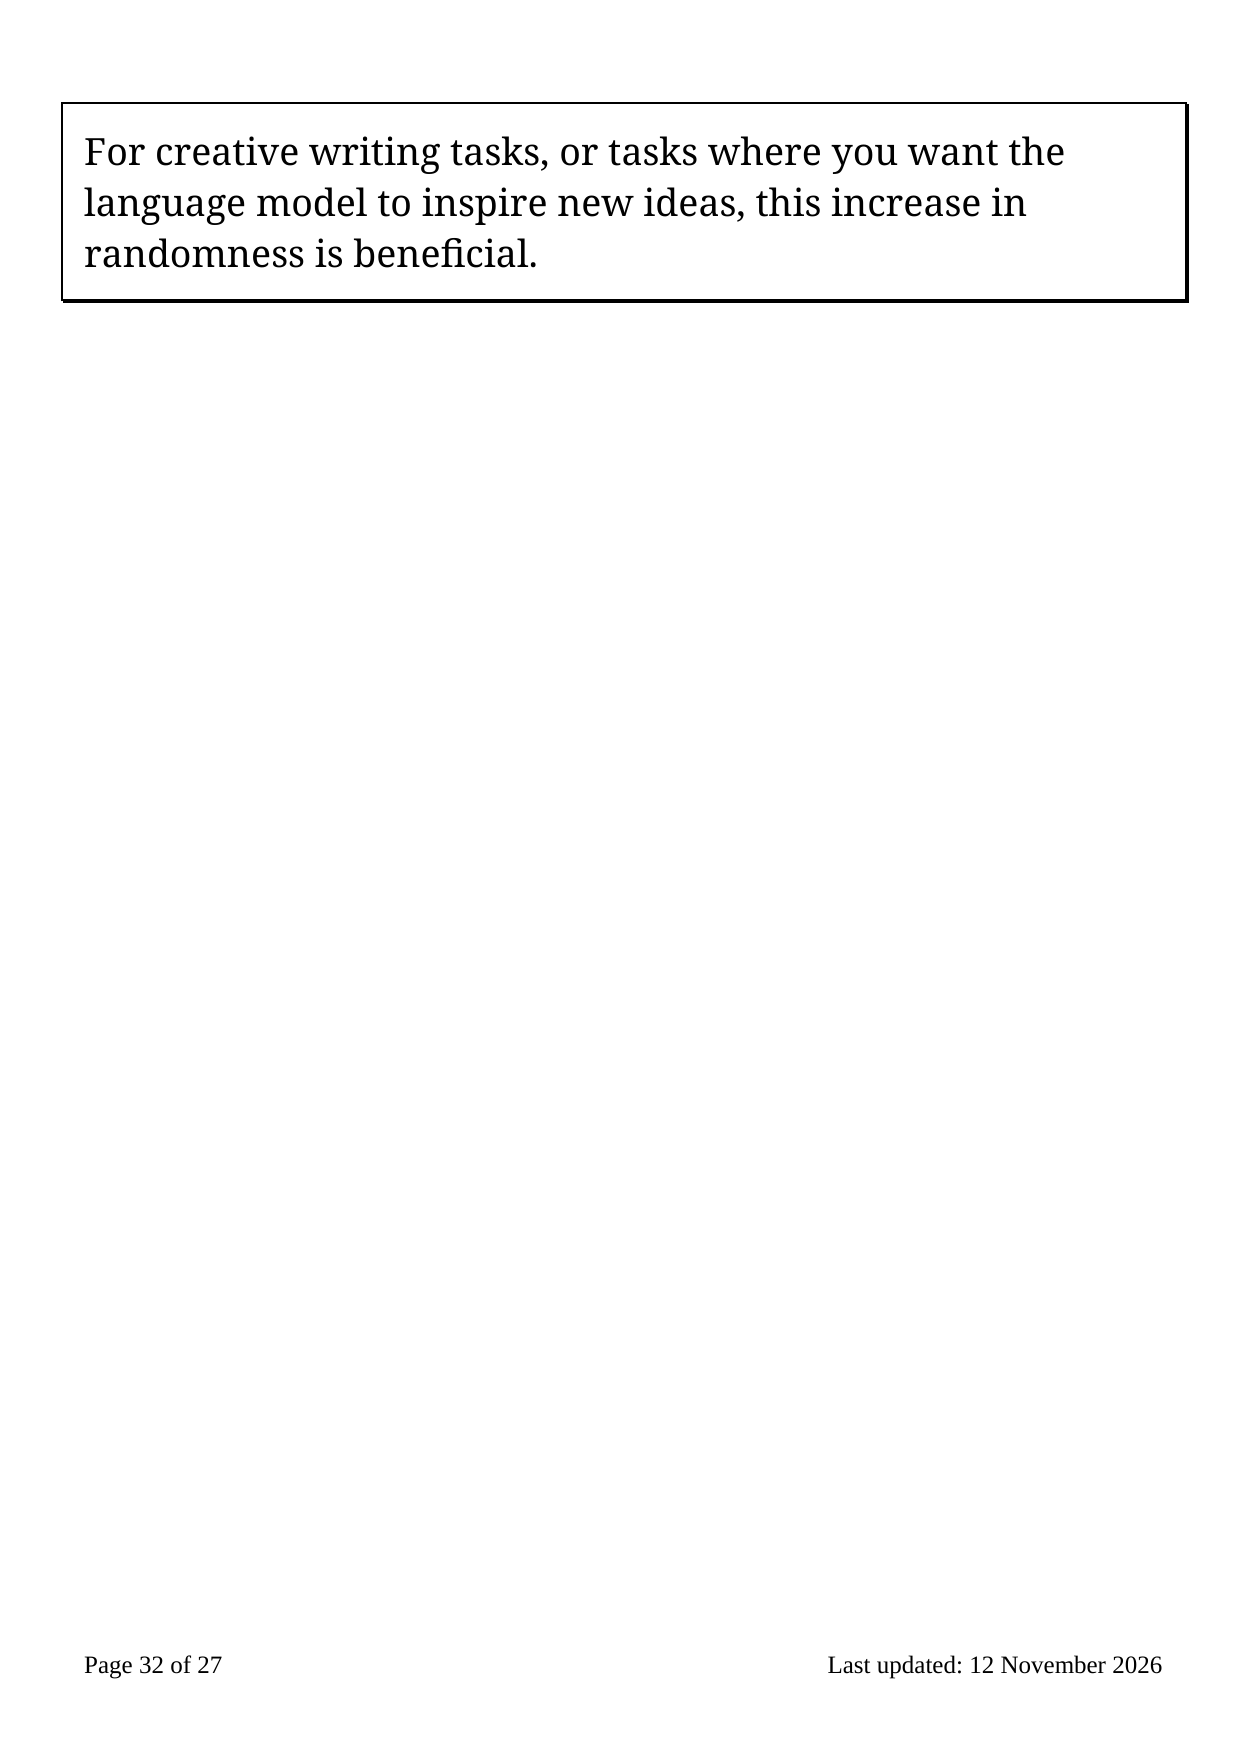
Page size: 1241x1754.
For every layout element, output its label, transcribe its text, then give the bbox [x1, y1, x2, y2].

text For creative writing tasks, or tasks where you want the language model to inspire new ideas, this increase in randomness is beneficial. [63, 104, 1185, 299]
